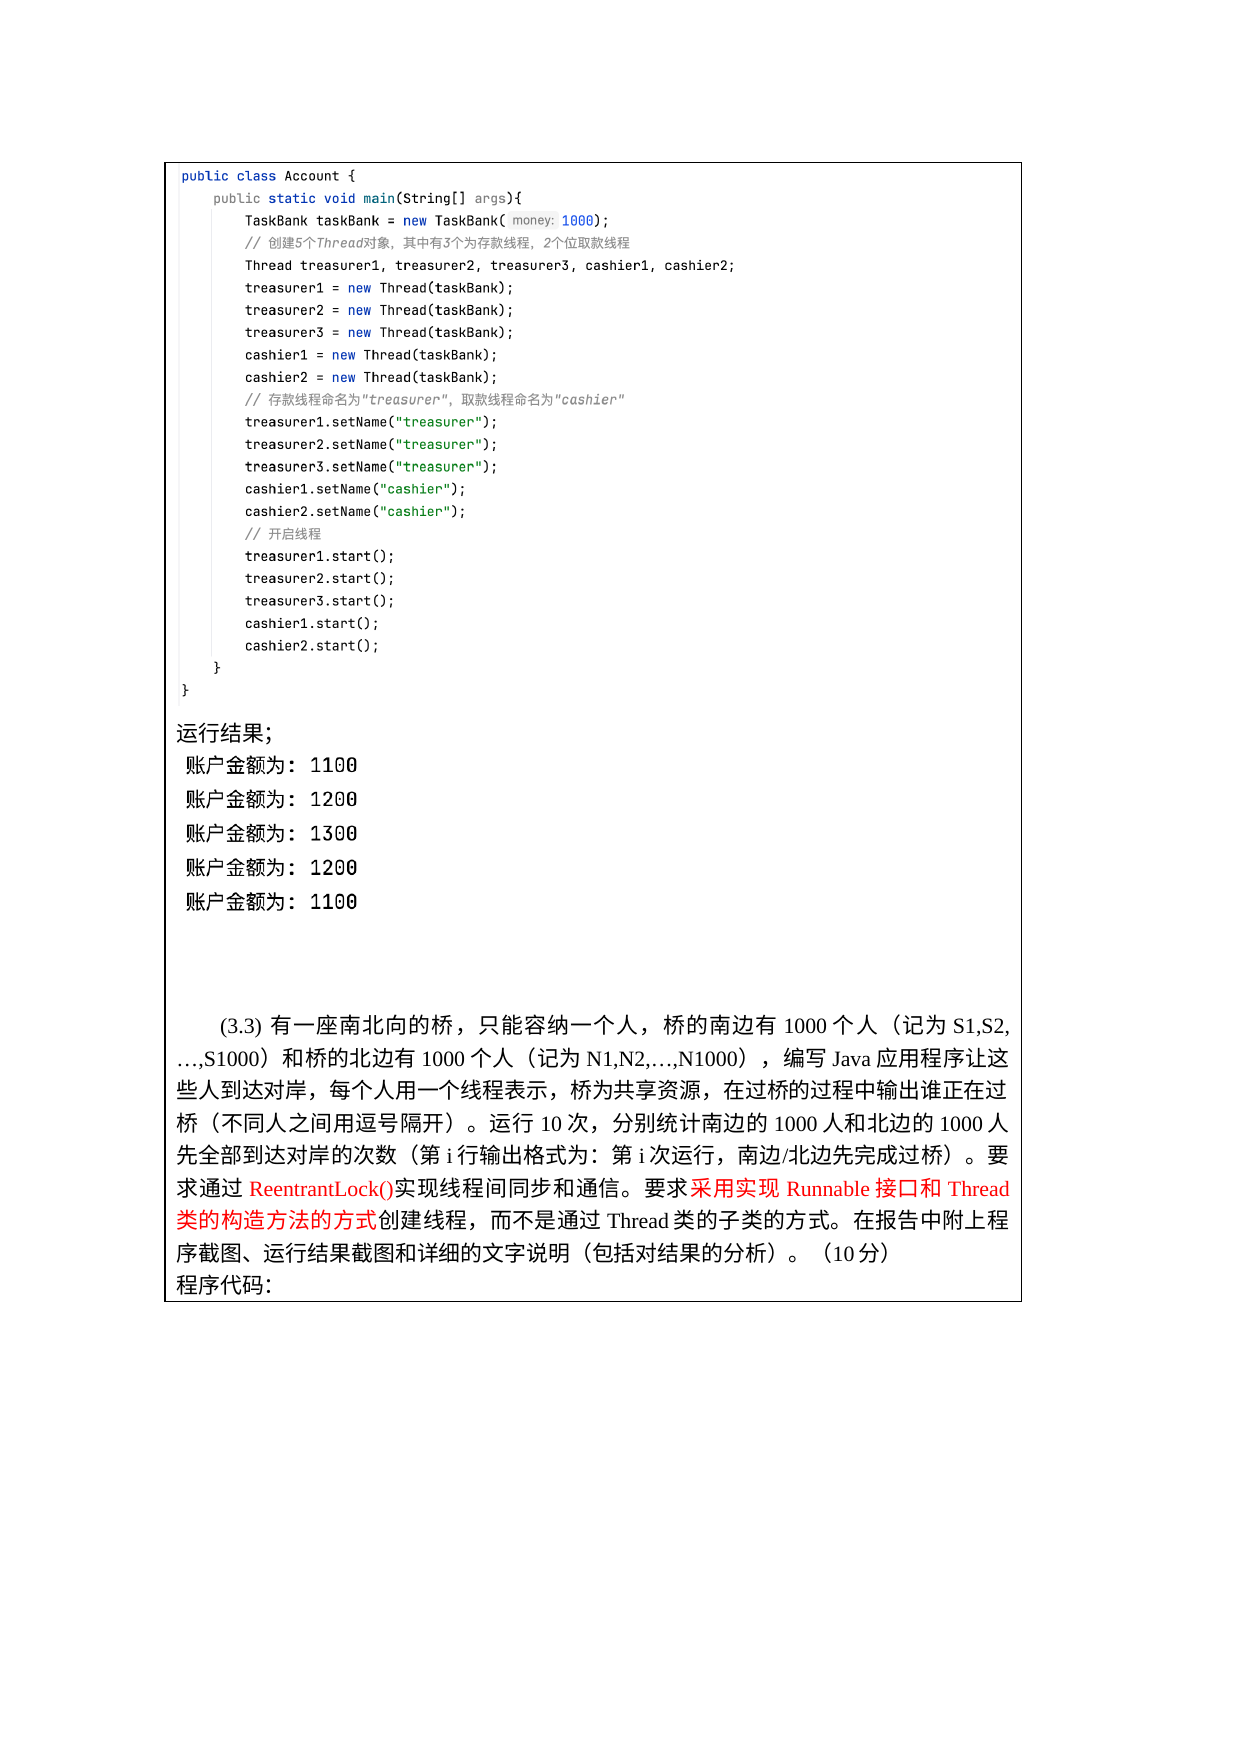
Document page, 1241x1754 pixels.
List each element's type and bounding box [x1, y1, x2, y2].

picture [176, 748, 427, 924]
picture [176, 163, 767, 706]
table_header [166, 163, 1021, 1301]
